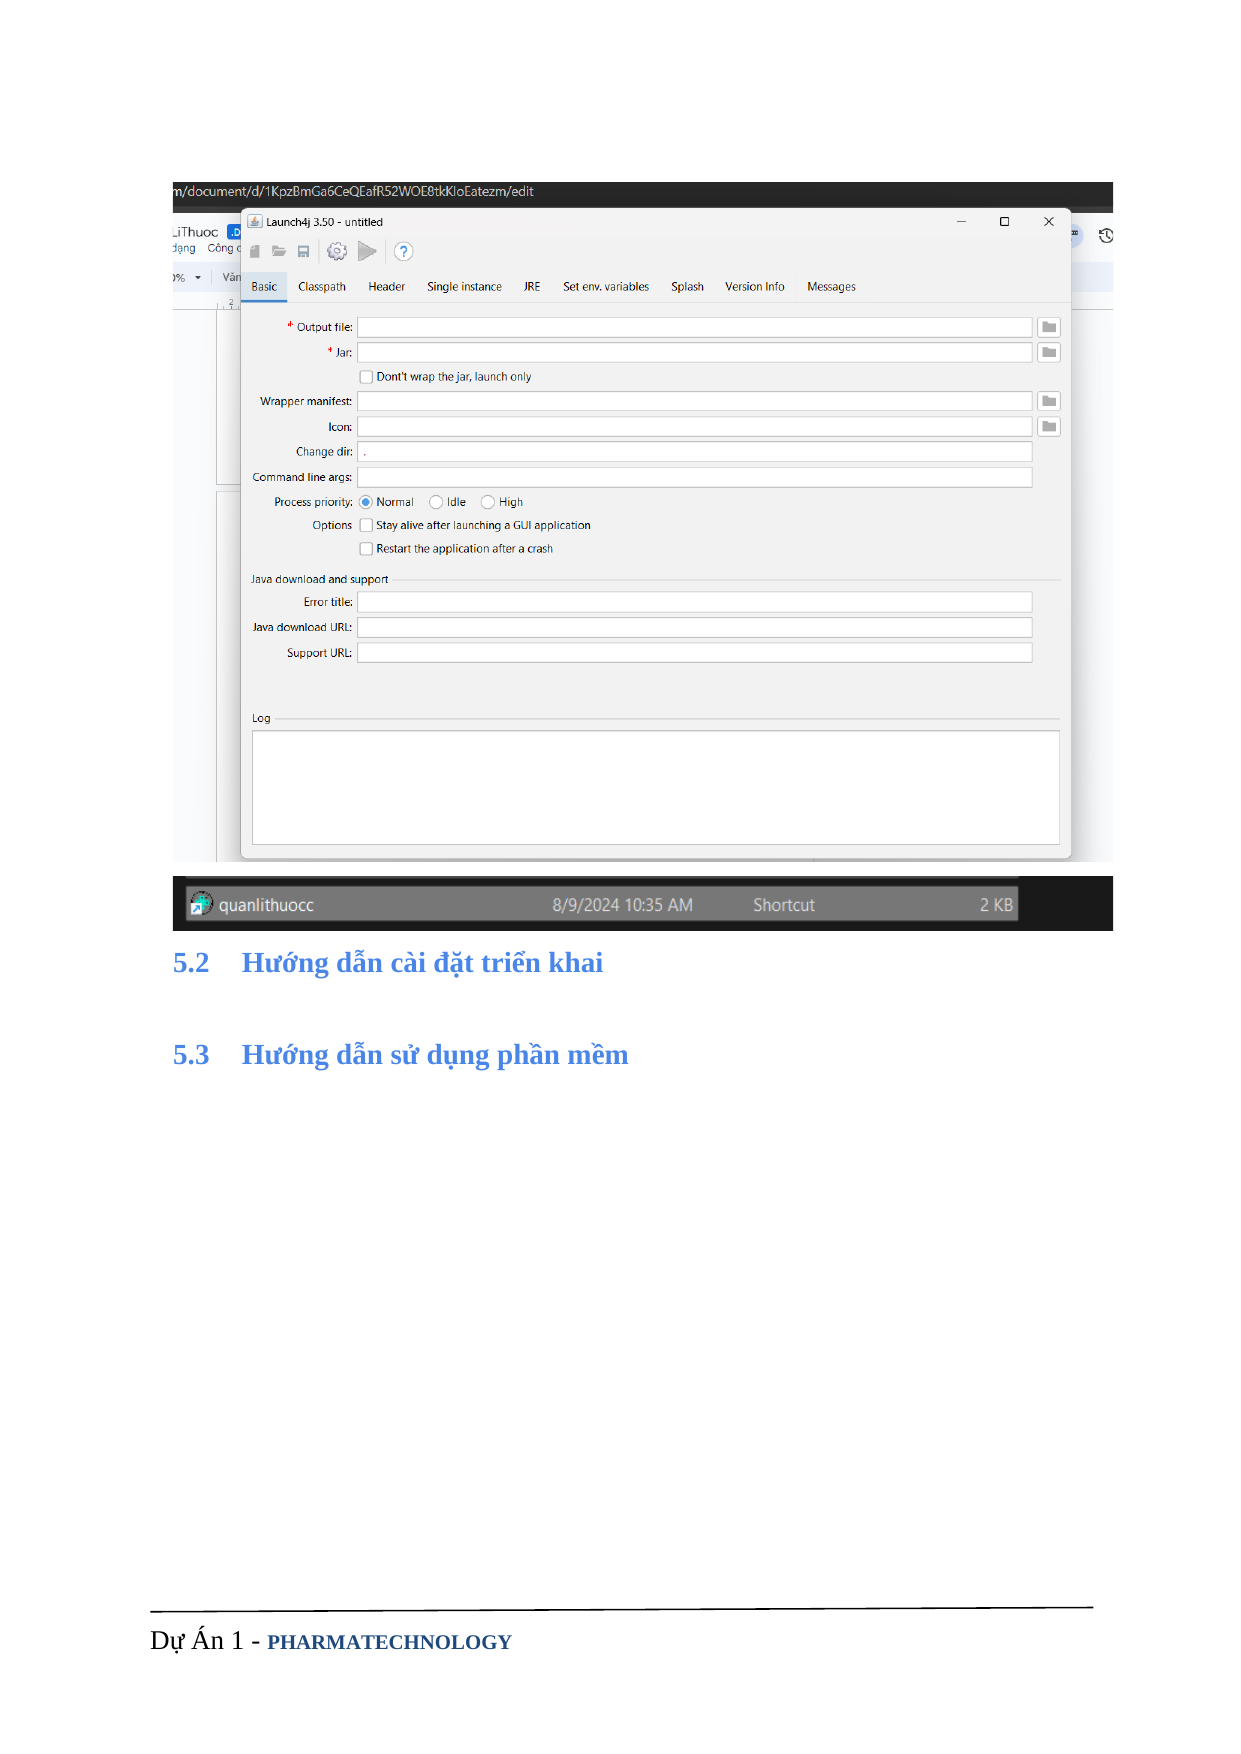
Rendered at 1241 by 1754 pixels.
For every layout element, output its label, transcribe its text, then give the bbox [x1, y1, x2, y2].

picture [172, 182, 1114, 862]
text 5.3 Hướng dẫn sử dụng phần mềm [173, 1037, 1090, 1071]
text 5.2 Hướng dẫn cài đặt triển khai [173, 945, 1090, 978]
picture [172, 876, 1114, 931]
